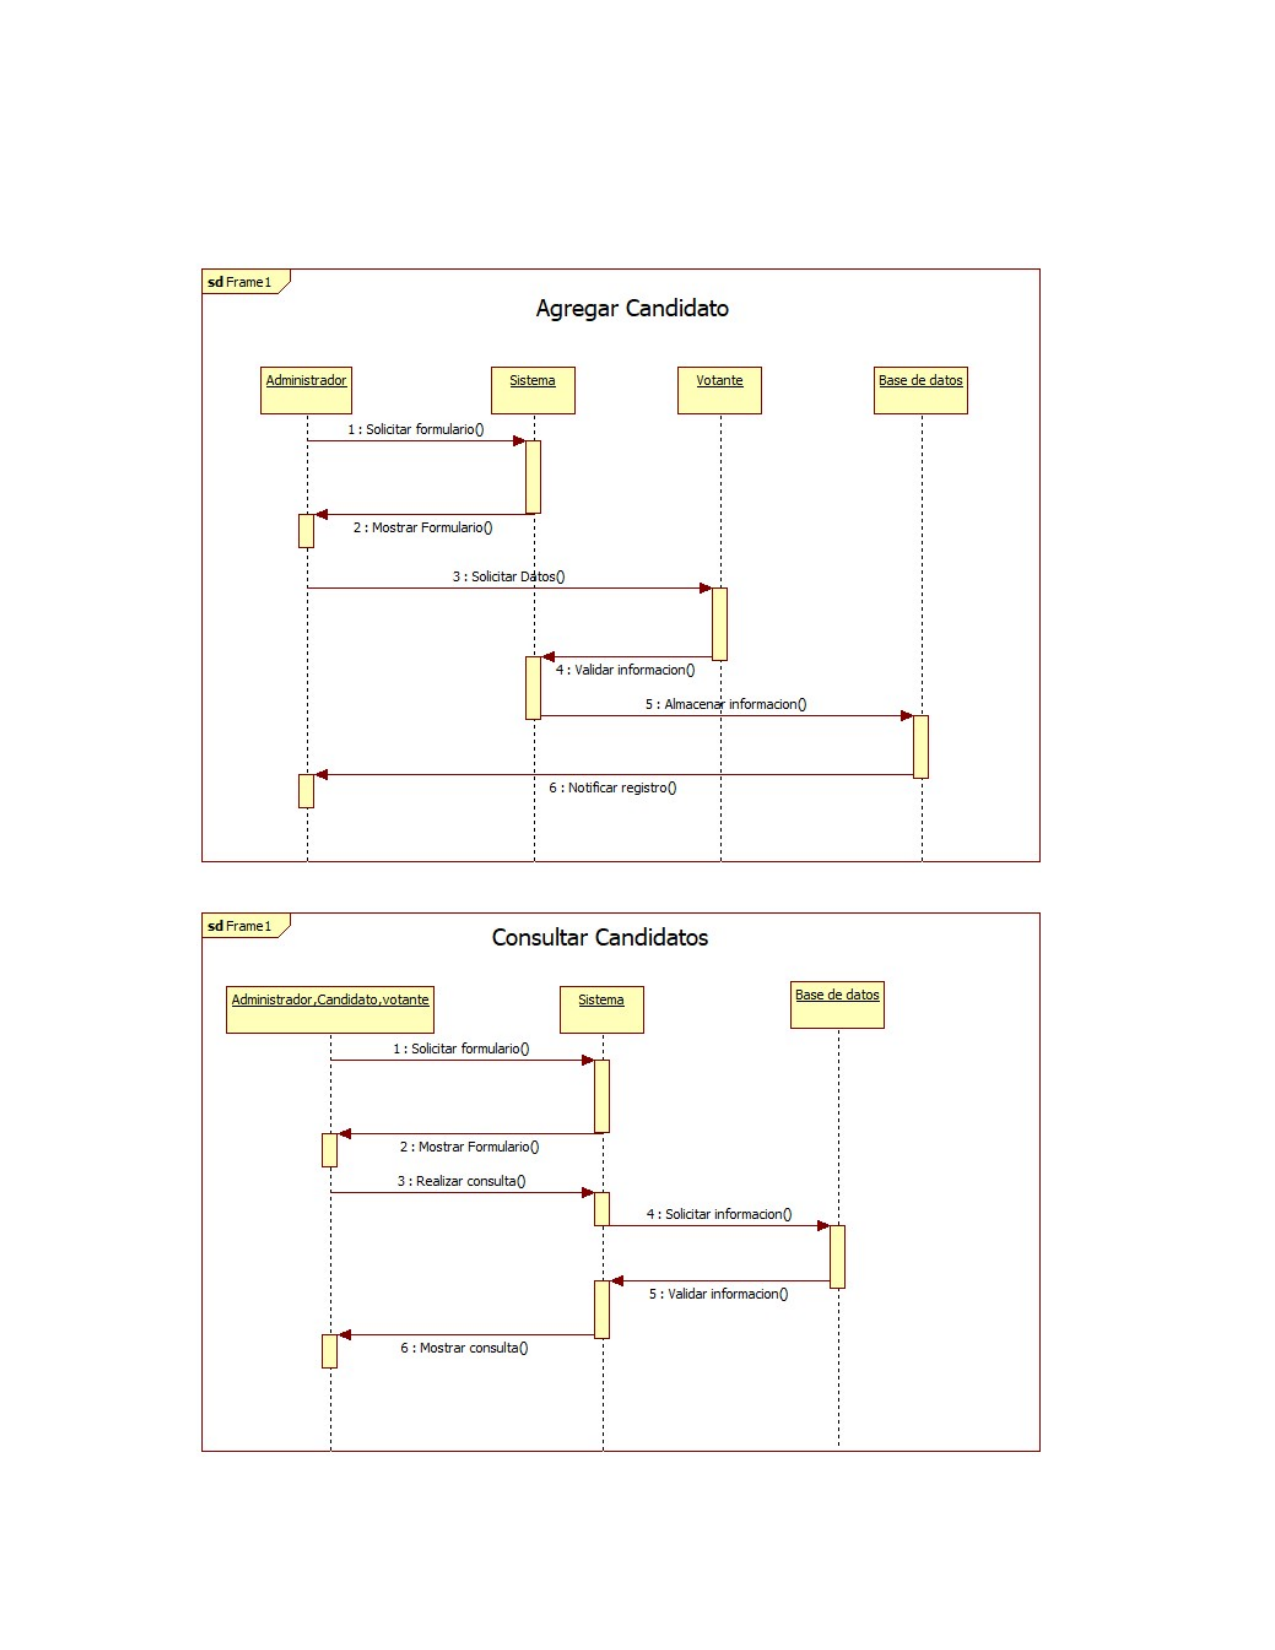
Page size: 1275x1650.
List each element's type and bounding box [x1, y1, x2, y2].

picture [177, 888, 1064, 1479]
picture [177, 244, 1064, 887]
